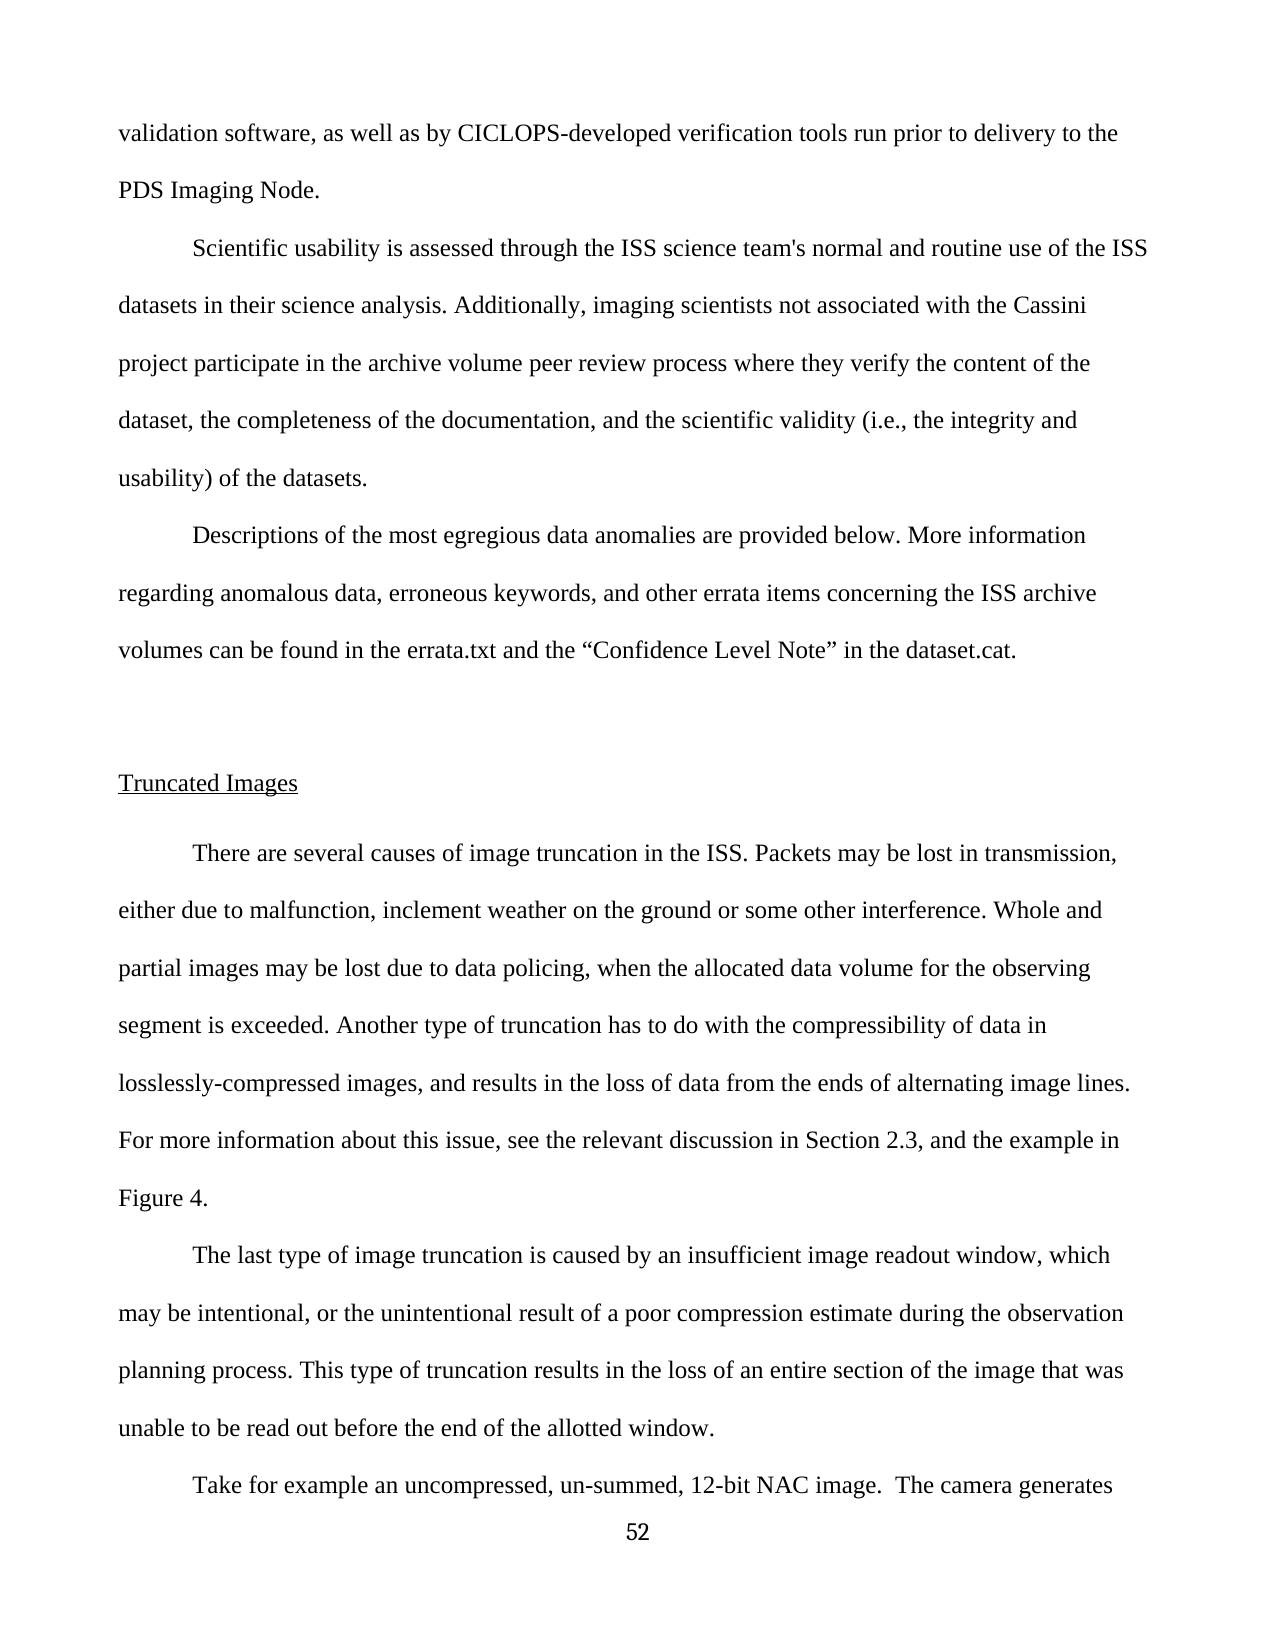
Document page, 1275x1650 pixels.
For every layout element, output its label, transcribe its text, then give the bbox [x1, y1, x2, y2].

subtitle Truncated Images [118, 768, 1157, 797]
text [118, 118, 1157, 204]
text Descriptions of the most egregious data anomalies are provided below. More information regarding anomalous data, erroneous keywords, and other errata items concerning the ISS archive volumes can be found in the errata.txt and the “Confidence Level Note” in the dataset.cat. [118, 521, 1157, 664]
text There are several causes of image truncation in the ISS. Packets may be lost in transmission, either due to malfunction, inclement weather on the ground or some other interference. Whole and partial images may be lost due to data policing, when the allocated data volume for the observing segment is exceeded. Another type of truncation has to do with the compressibility of data in losslessly-compressed images, and results in the loss of data from the ends of alternating image lines. For more information about this issue, see the relevant discussion in Section 2.3, and the example in Figure 4. [118, 838, 1157, 1212]
text The last type of image truncation is caused by an insufficient image readout window, which may be intentional, or the unintentional result of a poor compression estimate during the observation planning process. This type of truncation results in the loss of an entire section of the image that was unable to be read out before the end of the allotted window. [118, 1241, 1157, 1442]
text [118, 1471, 1157, 1499]
text Scientific usability is assessed through the ISS science team's normal and routine use of the ISS datasets in their science analysis. Additionally, imaging scientists not associated with the Cassini project participate in the archive volume peer review process where they verify the content of the dataset, the completeness of the documentation, and the scientific validity (i.e., the integrity and usability) of the datasets. [118, 233, 1157, 492]
